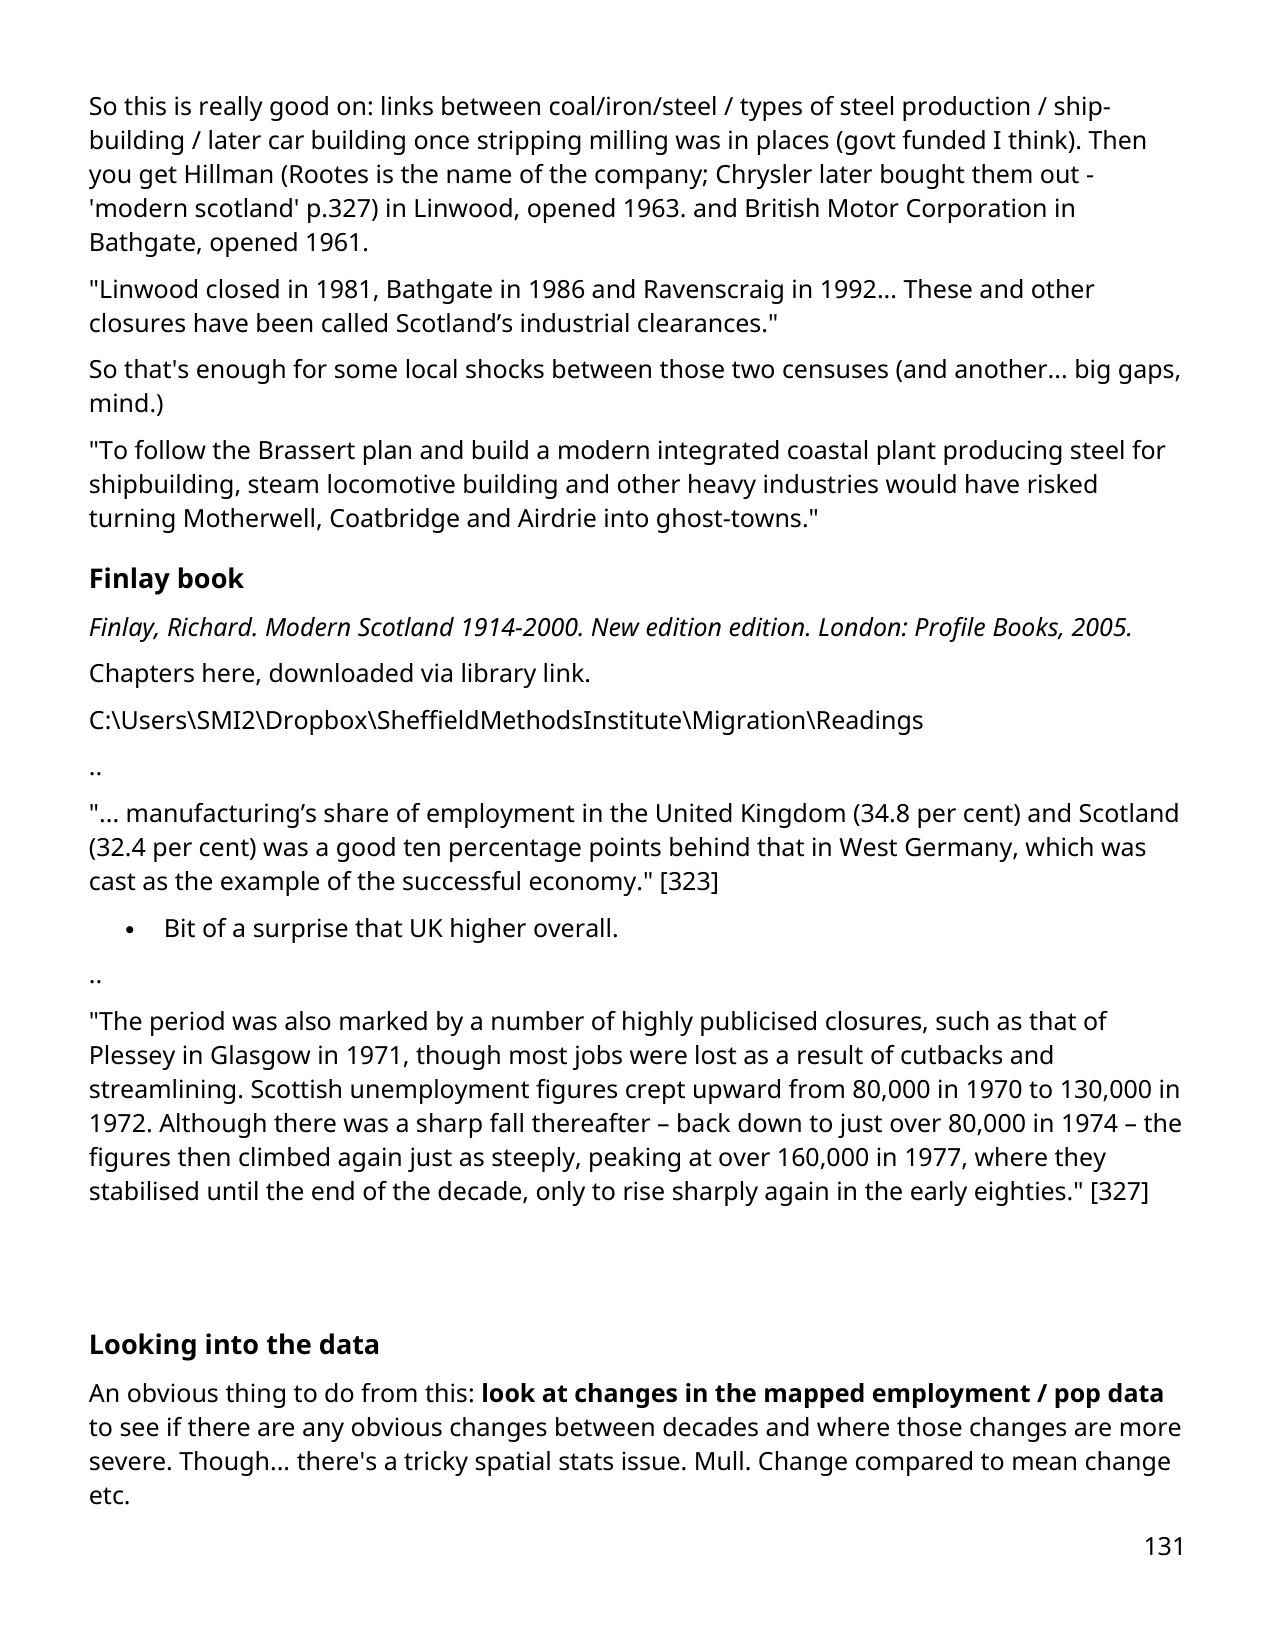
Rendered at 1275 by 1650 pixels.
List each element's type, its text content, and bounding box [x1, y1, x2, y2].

text .. [89, 957, 1186, 991]
text Finlay, Richard. Modern Scotland 1914-2000. New edition edition. London: Profile Books, 2005. [89, 609, 1186, 643]
text "... manufacturing’s share of employment in the United Kingdom (34.8 per cent) and Scotland (32.4 per cent) was a good ten percentage points behind that in West Germany, which was cast as the example of the successful economy." [323] [89, 796, 1186, 898]
text Chapters here, downloaded via library link. [89, 656, 1186, 690]
text .. [89, 749, 1186, 783]
text An obvious thing to do from this: look at changes in the mapped employment / pop data to see if there are any obvious changes between decades and where those changes are more severe. Though... there's a tricky spatial stats issue. Mull. Change compared to mean change etc. [89, 1375, 1186, 1511]
text "The period was also marked by a number of highly publicised closures, such as that of Plessey in Glasgow in 1971, though most jobs were lost as a result of cutbacks and streamlining. Scottish unemployment figures crept upward from 80,000 in 1970 to 130,000 in 1972. Although there was a sharp fall thereafter – back down to just over 80,000 in 1974 – the figures then climbed again just as steeply, peaking at over 160,000 in 1977, where they stabilised until the end of the decade, only to rise sharply again in the early eighties." [327] [89, 1003, 1186, 1208]
text "To follow the Brassert plan and build a modern integrated coastal plant producing steel for shipbuilding, steam locomotive building and other heavy industries would have risked turning Motherwell, Coatbridge and Airdrie into ghost-towns." [89, 433, 1186, 535]
subtitle Looking into the data [89, 1326, 1186, 1363]
text So this is really good on: links between coal/iron/steel / types of steel production / ship-building / later car building once stripping milling was in places (govt funded I think). Then you get Hillman (Rootes is the name of the company; Chrysler later bought them out - 'modern scotland' p.327) in Linwood, opened 1963. and British Motor Corporation in Bathgate, opened 1961. [89, 89, 1186, 259]
text "Linwood closed in 1981, Bathgate in 1986 and Ravenscraig in 1992... These and other closures have been called Scotland’s industrial clearances." [89, 271, 1186, 339]
text So that's enough for some local shocks between those two censuses (and another... big gaps, mind.) [89, 352, 1186, 420]
subtitle Finlay book [89, 560, 1186, 597]
text C:\Users\SMI2\Dropbox\SheffieldMethodsInstitute\Migration\Readings [89, 702, 1186, 736]
list Bit of a surprise that UK higher overall. [126, 910, 1186, 944]
